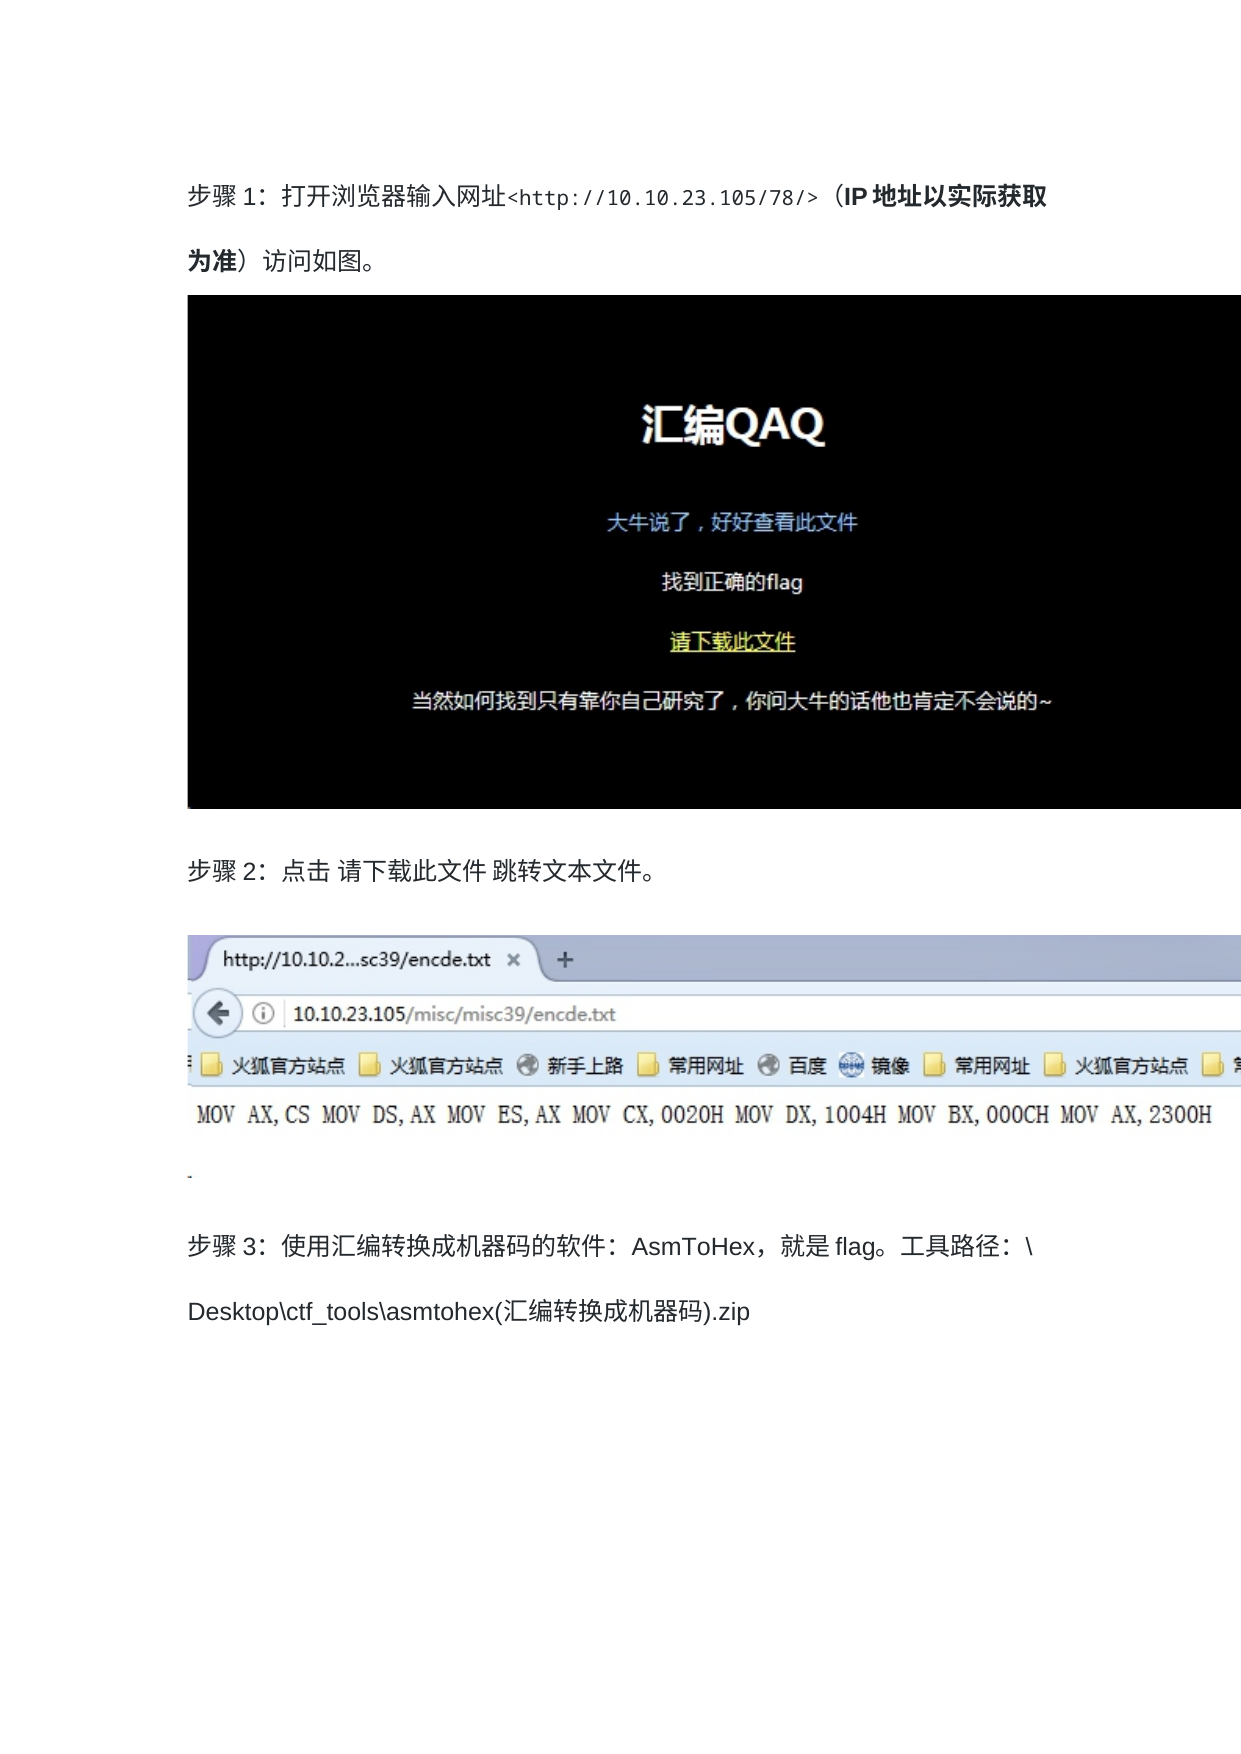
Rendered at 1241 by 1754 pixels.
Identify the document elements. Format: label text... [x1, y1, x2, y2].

text 步骤1：打开浏览器输入网址<http://10.10.23.105/78/>（IP地址以实际获取为准）访问如图。 [187, 162, 1053, 292]
picture [187, 935, 1241, 1178]
text 步骤3：使用汇编转换成机器码的软件：AsmToHex，就是flag。工具路径：\Desktop\ctf_tools\asmtohex(汇编转换成机器码).zip [187, 1212, 1053, 1342]
text 步骤2：点击 请下载此文件 跳转文本文件。 [187, 837, 1053, 902]
picture [187, 295, 1241, 809]
